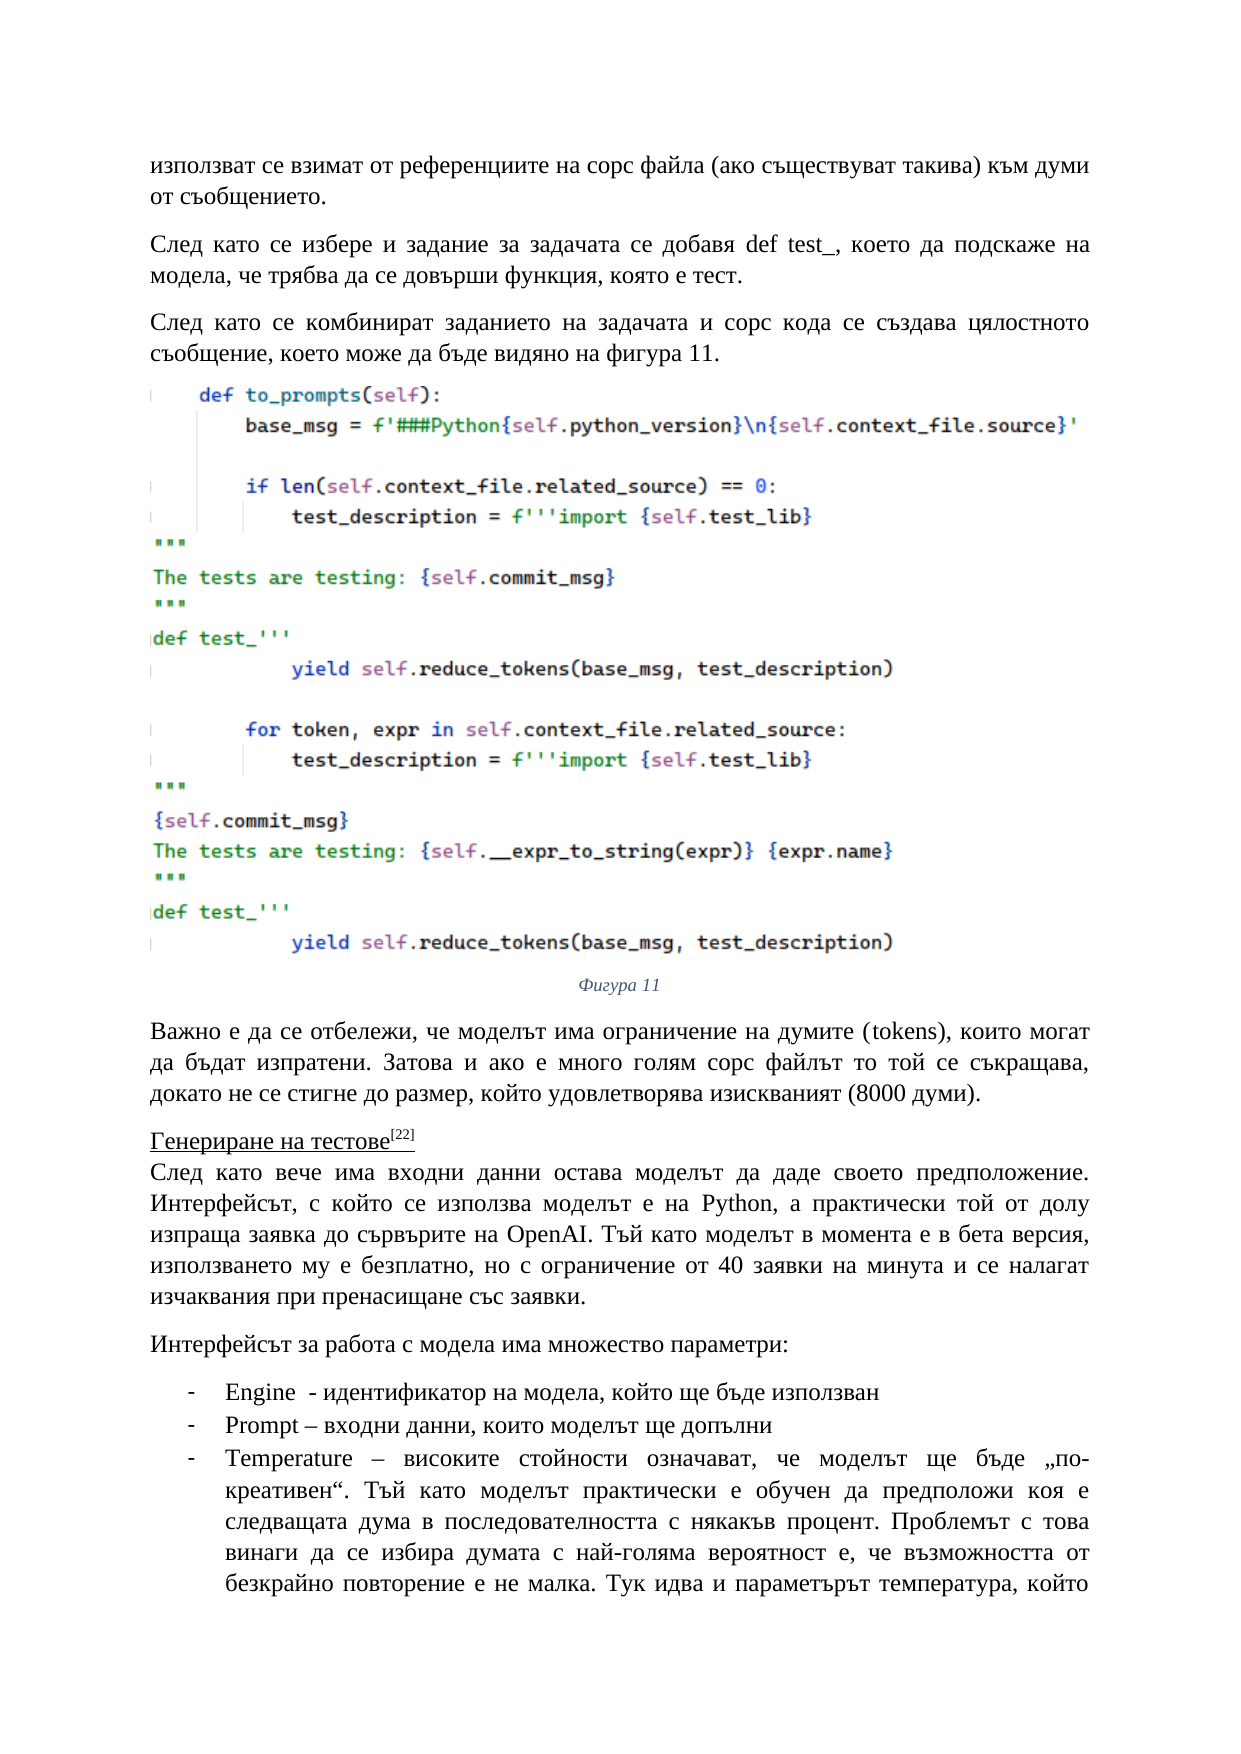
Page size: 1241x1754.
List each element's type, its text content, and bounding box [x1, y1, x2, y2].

list Engine - идентификатор на модела, който ще бъде използван [187, 1376, 1090, 1407]
text Интерфейсът за работа с модела има множество параметри: [150, 1329, 1090, 1357]
text След като вече има входни данни остава моделът да даде своето предположение. Интерфейсът, с който се използва моделът е на Python, а практически той от долу изпраща заявка до сървърите на OpenAI. Тъй като моделът в момента е в бета версия, използването му е безплатно, но с ограничение от 40 заявки на минута и се налагат изчаквания при пренасищане със заявки. [150, 1157, 1090, 1310]
text След като се комбинират заданието на задачата и сорс кода се създава цялостното съобщение, което може да бъде видяно на фигура 11. [150, 307, 1090, 367]
text Важно е да се отбележи, че моделът има ограничение на думите (tokens), които могат да бъдат изпратени. Затова и ако е много голям сорс файлът то той се съкращава, докато не се стигне до размер, който удовлетворява изискваният (8000 думи). [150, 1016, 1090, 1107]
subtitle Генериране на тестове[22] [150, 1126, 1090, 1154]
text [150, 150, 1090, 210]
list Prompt – входни данни, които моделът ще допълни [187, 1409, 1090, 1440]
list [187, 1442, 1090, 1597]
text Фигура 11 [150, 974, 1090, 995]
picture [150, 386, 1091, 955]
text След като се избере и задание за задачата се добавя def test_, което да подскаже на модела, че трябва да се довърши функция, която е тест. [150, 229, 1090, 288]
